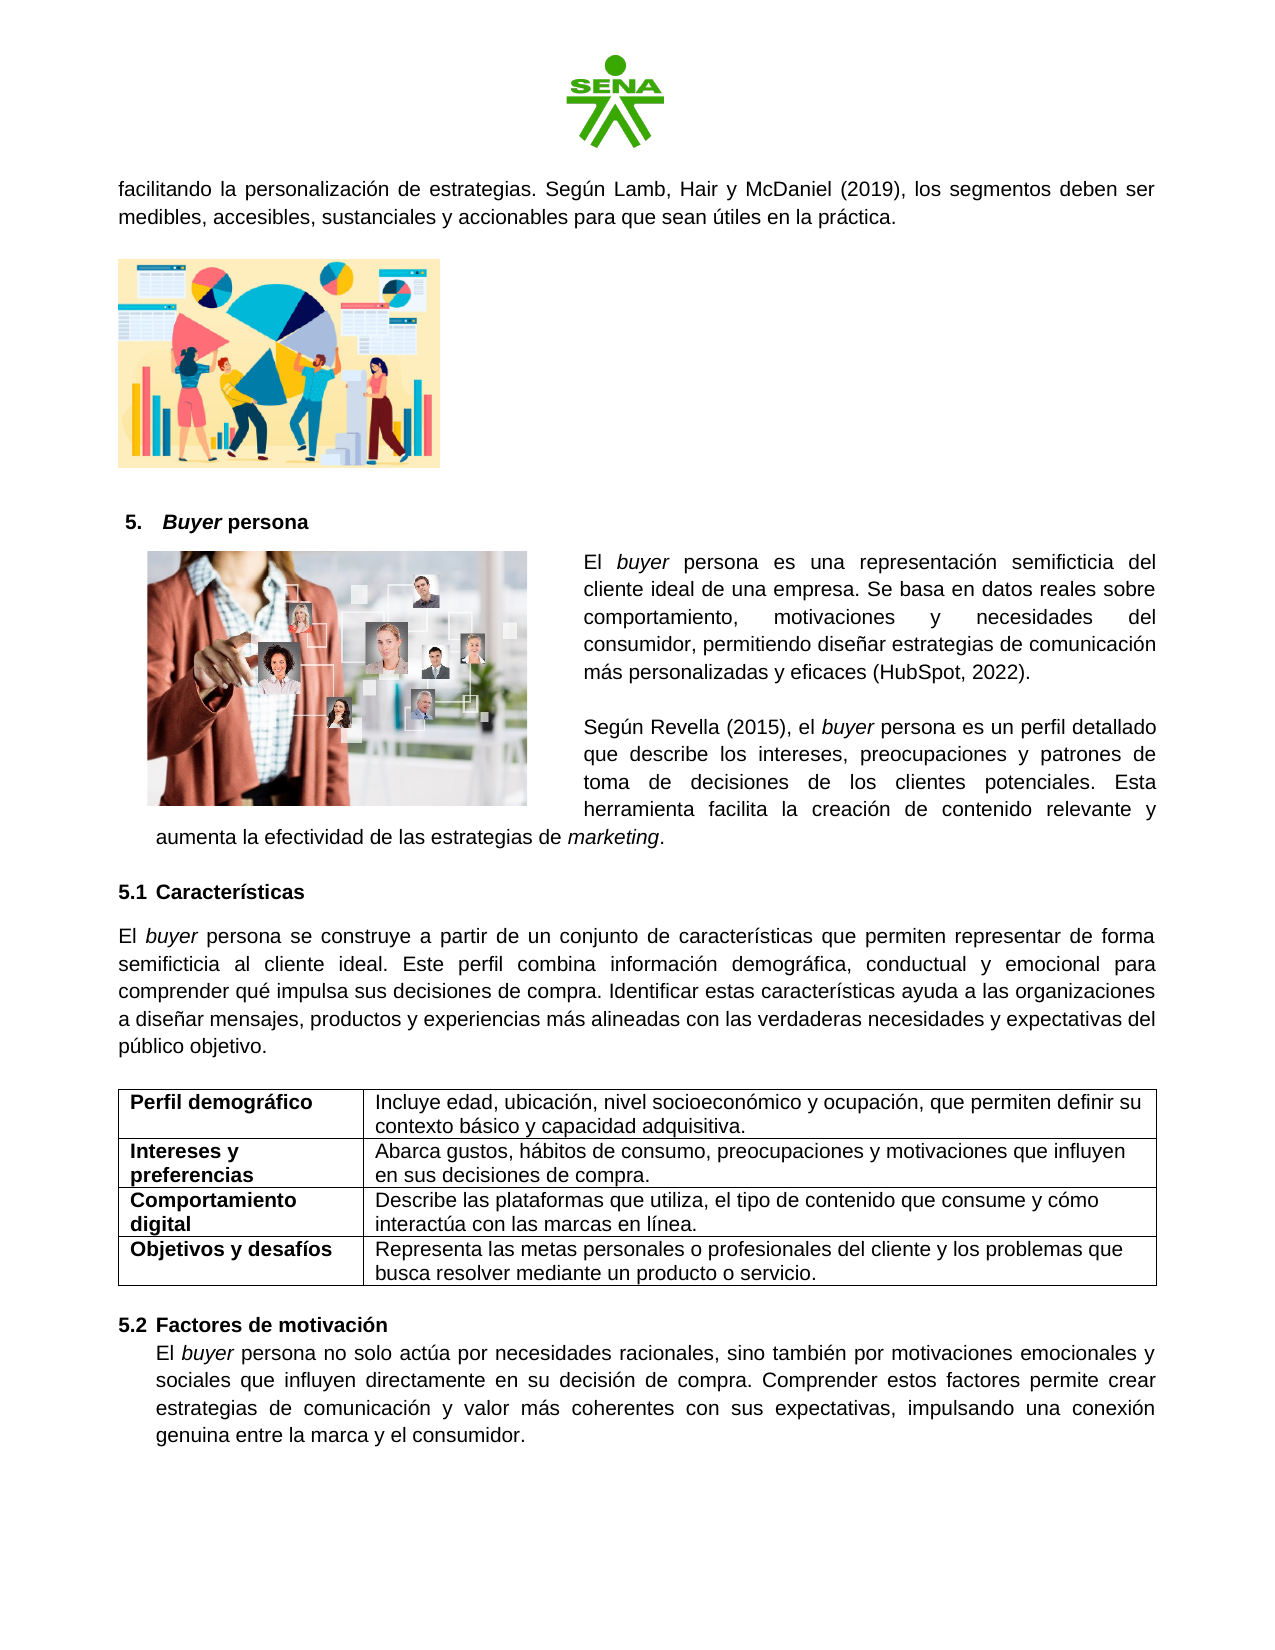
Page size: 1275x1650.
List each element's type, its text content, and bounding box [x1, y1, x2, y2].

table_cell Representa las metas personales o profesionales del cliente y los problemas que busca resolver mediante un producto o servicio. [364, 1237, 1156, 1285]
table_cell Comportamiento digital [119, 1188, 363, 1236]
table_cell Describe las plataformas que utiliza, el tipo de contenido que consume y cómo interactúa con las marcas en línea. [364, 1188, 1156, 1236]
picture [118, 259, 440, 468]
text Según Revella (2015), el buyer persona es un perfil detallado que describe los intereses, preocupaciones y patrones de toma de decisiones de los clientes potenciales. Esta herramienta facilita la creación de contenido relevante y aumenta la efectividad de las estrategias de marketing. [156, 715, 1157, 849]
table_header Incluye edad, ubicación, nivel socioeconómico y ocupación, que permiten definir su contexto básico y capacidad adquisitiva. [364, 1090, 1156, 1138]
subtitle Buyer persona [125, 510, 1157, 534]
text El buyer persona se construye a partir de un conjunto de características que permiten representar de forma semificticia al cliente ideal. Este perfil combina información demográfica, conductual y emocional para comprender qué impulsa sus decisiones de compra. Identificar estas características ayuda a las organizaciones a diseñar mensajes, productos y experiencias más alineadas con las verdaderas necesidades y expectativas del público objetivo. [118, 924, 1157, 1058]
table_header Perfil demográfico [119, 1090, 363, 1138]
table_cell Abarca gustos, hábitos de consumo, preocupaciones y motivaciones que influyen en sus decisiones de compra. [364, 1139, 1156, 1187]
text El buyer persona es una representación semificticia del cliente ideal de una empresa. Se basa en datos reales sobre comportamiento, motivaciones y necesidades del consumidor, permitiendo diseñar estrategias de comunicación más personalizadas y eficaces (HubSpot, 2022). [156, 550, 1157, 684]
picture [566, 55, 664, 148]
list El buyer persona no solo actúa por necesidades racionales, sino también por motivaciones emocionales y sociales que influyen directamente en su decisión de compra. Comprender estos factores permite crear estrategias de comunicación y valor más coherentes con sus expectativas, impulsando una conexión genuina entre la marca y el consumidor. [156, 1341, 1157, 1447]
list Características [118, 880, 1157, 904]
table_cell Objetivos y desafíos [119, 1237, 363, 1285]
list Factores de motivación [118, 1313, 1157, 1337]
picture [145, 551, 527, 805]
table_cell Intereses y preferencias [119, 1139, 363, 1187]
